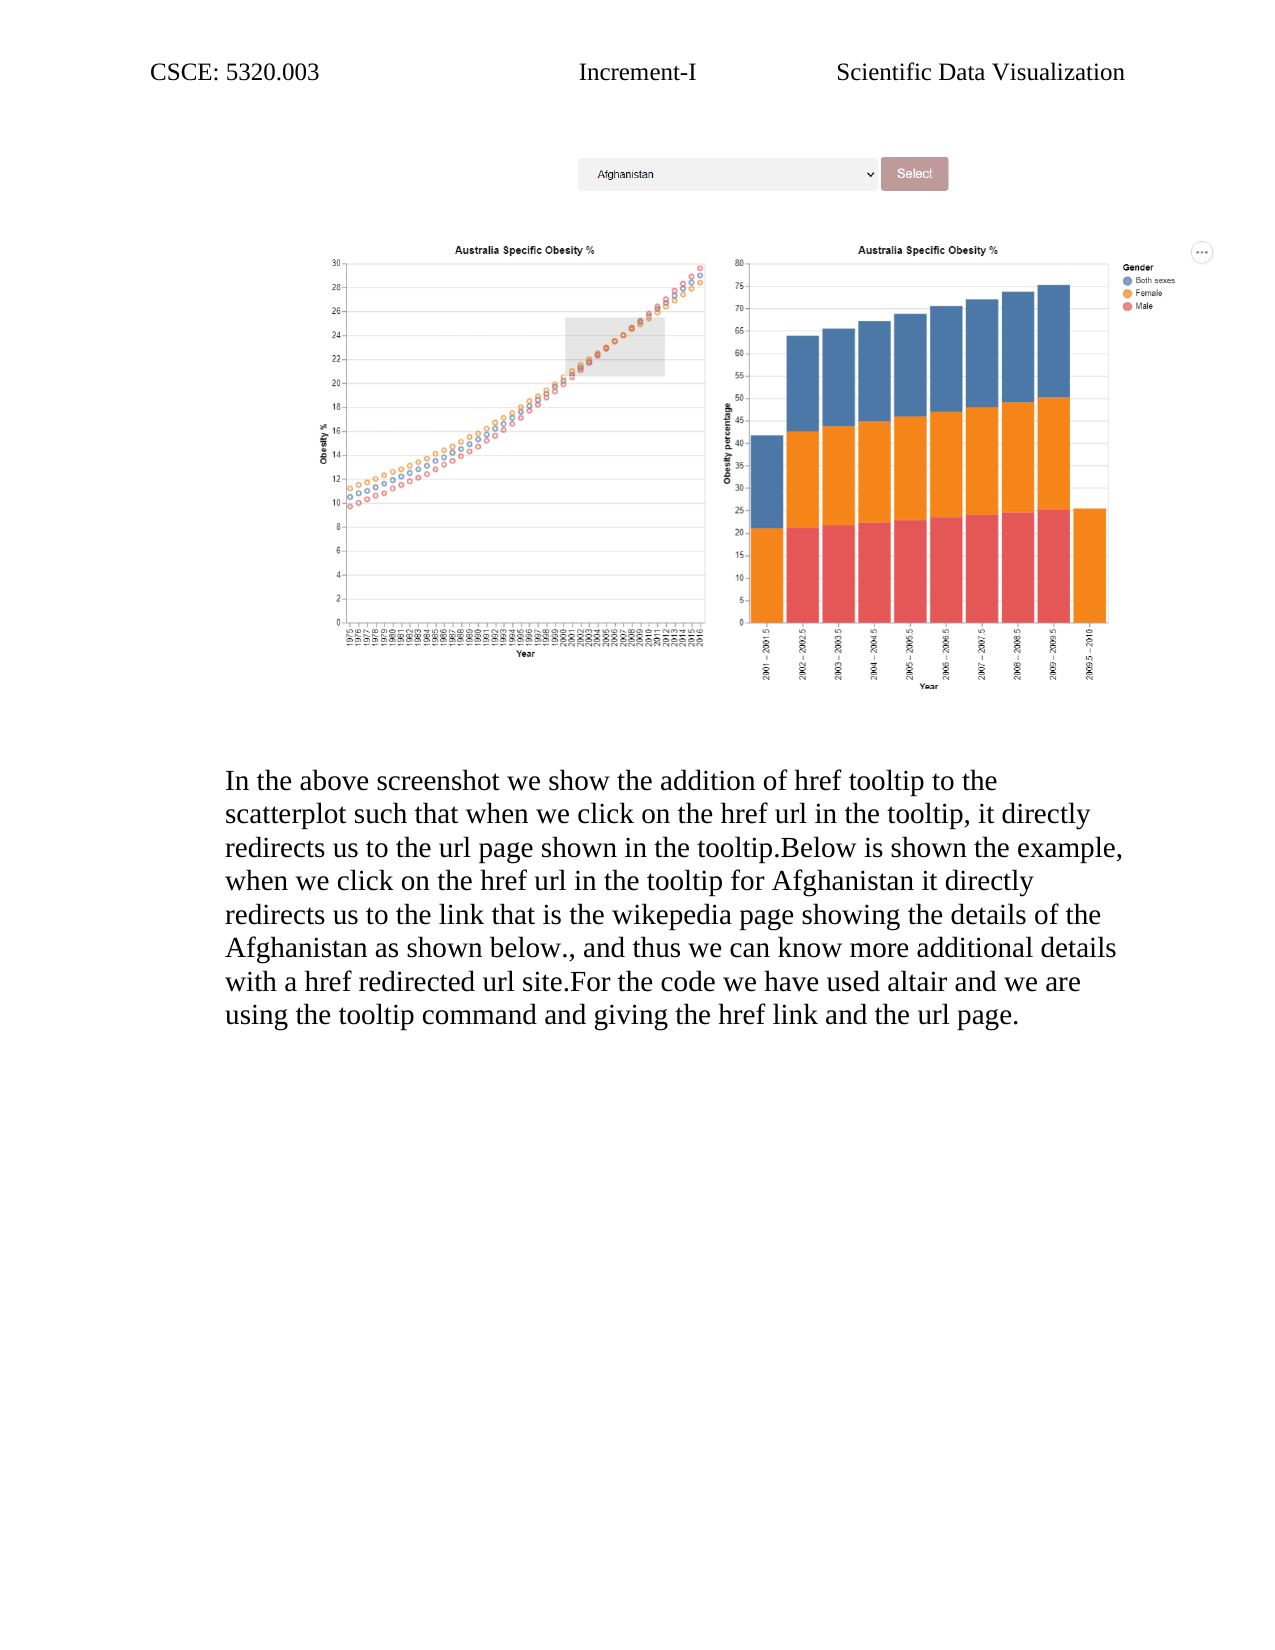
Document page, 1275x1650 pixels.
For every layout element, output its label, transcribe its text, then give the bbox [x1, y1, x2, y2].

picture [262, 150, 1238, 696]
text In the above screenshot we show the addition of href tooltip to the scatterplot such that when we click on the href url in the tooltip, it directly redirects us to the url page shown in the tooltip.Below is shown the example, when we click on the href url in the tooltip for Afghanistan it directly redirects us to the link that is the wikepedia page showing the details of the Afghanistan as shown below., and thus we can know more additional details with a href redirected url site.For the code we have used altair and we are using the tooltip command and giving the href link and the url page. [225, 763, 1125, 1031]
